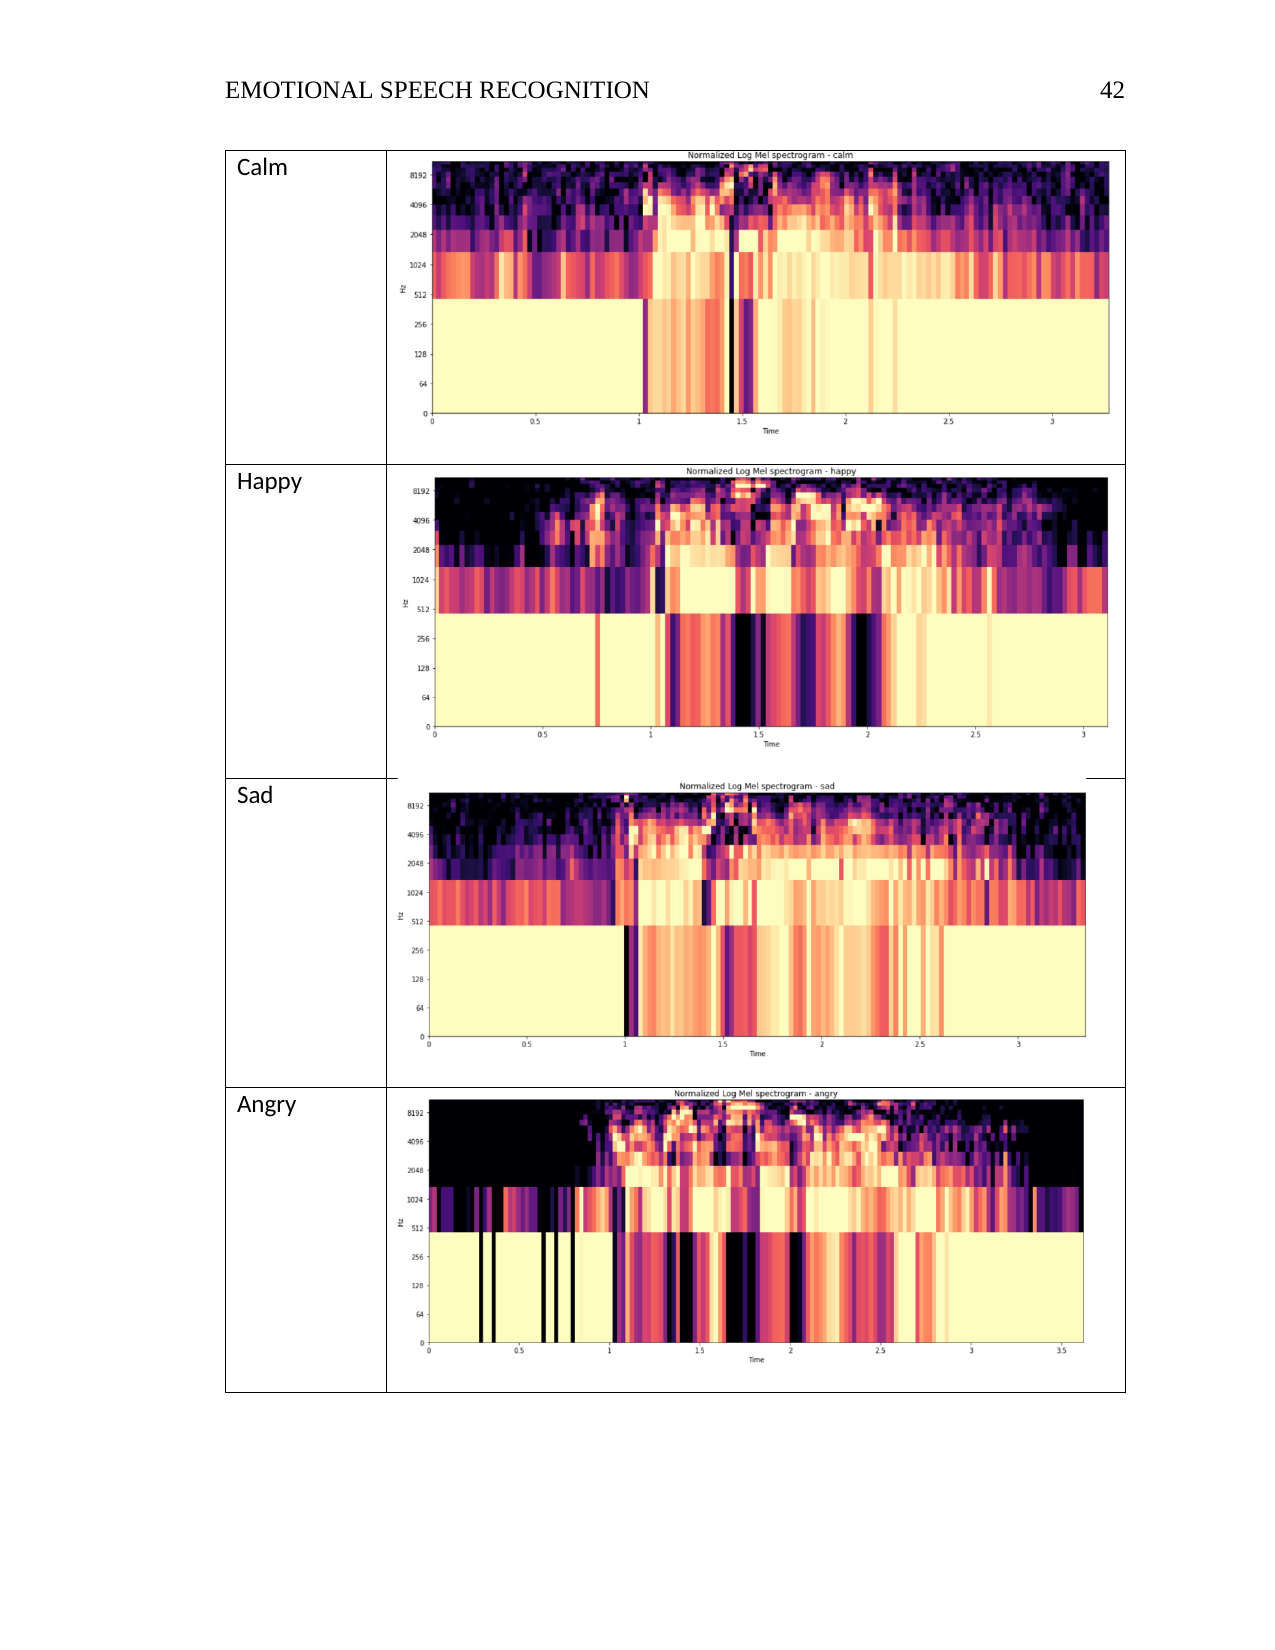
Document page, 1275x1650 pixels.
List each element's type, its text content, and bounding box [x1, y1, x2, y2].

picture [397, 778, 1087, 1059]
table_cell Sad [226, 779, 386, 1087]
table_cell [387, 1088, 1125, 1392]
table_cell Happy [226, 465, 386, 778]
picture [397, 1088, 1085, 1364]
picture [397, 465, 1112, 749]
table_cell Calm [226, 151, 386, 464]
table_cell [387, 465, 1125, 778]
picture [397, 151, 1110, 436]
table_cell [387, 151, 1125, 464]
table_cell Angry [226, 1088, 386, 1392]
table_cell [387, 779, 1125, 1087]
